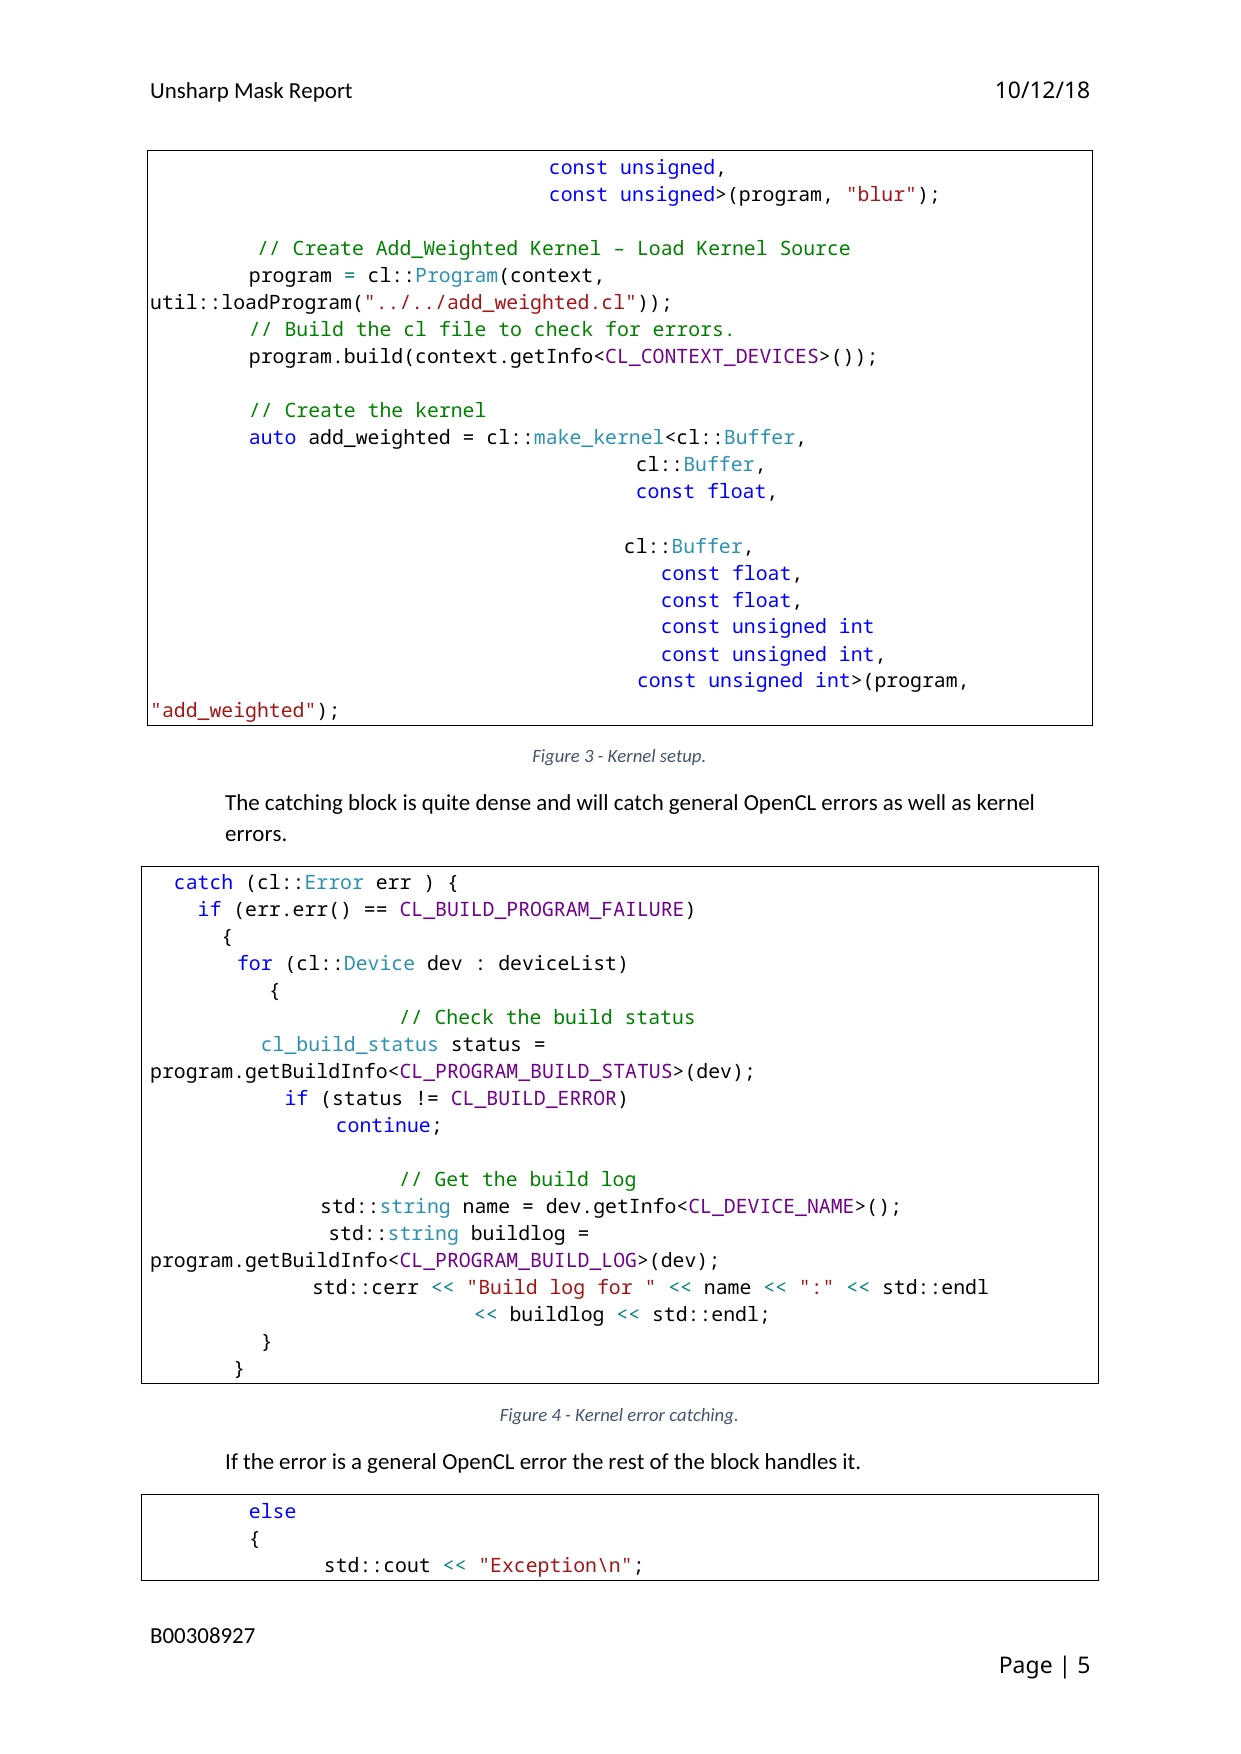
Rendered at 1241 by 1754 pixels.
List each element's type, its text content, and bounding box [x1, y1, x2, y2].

text << buildlog << std::endl; [150, 1300, 1090, 1327]
text cl_build_status status = program.getBuildInfo<CL_PROGRAM_BUILD_STATUS>(dev); [150, 1031, 1090, 1084]
text } [142, 1351, 1098, 1383]
list The catching block is quite dense and will catch general OpenCL errors as well as kernel errors. [225, 788, 1090, 847]
text // Create the kernel [150, 396, 1090, 423]
text const unsigned int, [150, 640, 1090, 664]
text if (status != CL_BUILD_ERROR) [150, 1084, 1090, 1111]
text program = cl::Program(context, util::loadProgram("../../add_weighted.cl")); [150, 261, 1090, 315]
text std::string buildlog = program.getBuildInfo<CL_PROGRAM_BUILD_LOG>(dev); [150, 1219, 1090, 1273]
text std::string name = dev.getInfo<CL_DEVICE_NAME>(); [150, 1192, 1090, 1219]
text cl::Buffer, [150, 450, 1090, 477]
text // Check the build status [150, 1003, 1090, 1031]
list If the error is a general OpenCL error the rest of the block handles it. [225, 1447, 1090, 1475]
text const float, [150, 559, 1090, 586]
text Figure 3 - Kernel setup. [150, 745, 1090, 768]
text else [142, 1495, 1098, 1524]
text cl::Buffer, [150, 532, 1090, 559]
text continue; [150, 1111, 1090, 1138]
text const unsigned int>(program, "add_weighted"); [148, 664, 1092, 725]
text { [150, 1524, 1090, 1548]
text catch (cl::Error err ) { [142, 867, 1098, 896]
text program.build(context.getInfo<CL_CONTEXT_DEVICES>()); [150, 342, 1090, 369]
text // Get the build log [150, 1165, 1090, 1192]
text } [150, 1327, 1090, 1351]
text // Create Add_Weighted Kernel – Load Kernel Source [150, 234, 1090, 261]
text const unsigned>(program, "blur"); [150, 180, 1090, 207]
text if (err.err() == CL_BUILD_PROGRAM_FAILURE) [150, 896, 1090, 923]
text const float, [150, 477, 1090, 504]
text const unsigned int [150, 613, 1090, 640]
text { [150, 923, 1090, 949]
text const unsigned, [148, 151, 1092, 180]
text for (cl::Device dev : deviceList) [150, 949, 1090, 977]
text auto add_weighted = cl::make_kernel<cl::Buffer, [150, 423, 1090, 450]
text std::cout << "Exception\n"; [142, 1548, 1098, 1580]
text const float, [150, 586, 1090, 613]
text // Build the cl file to check for errors. [150, 315, 1090, 342]
text Figure 4 - Kernel error catching. [150, 1403, 1090, 1426]
text std::cerr << "Build log for " << name << ":" << std::endl [150, 1273, 1090, 1300]
text { [150, 977, 1090, 1003]
